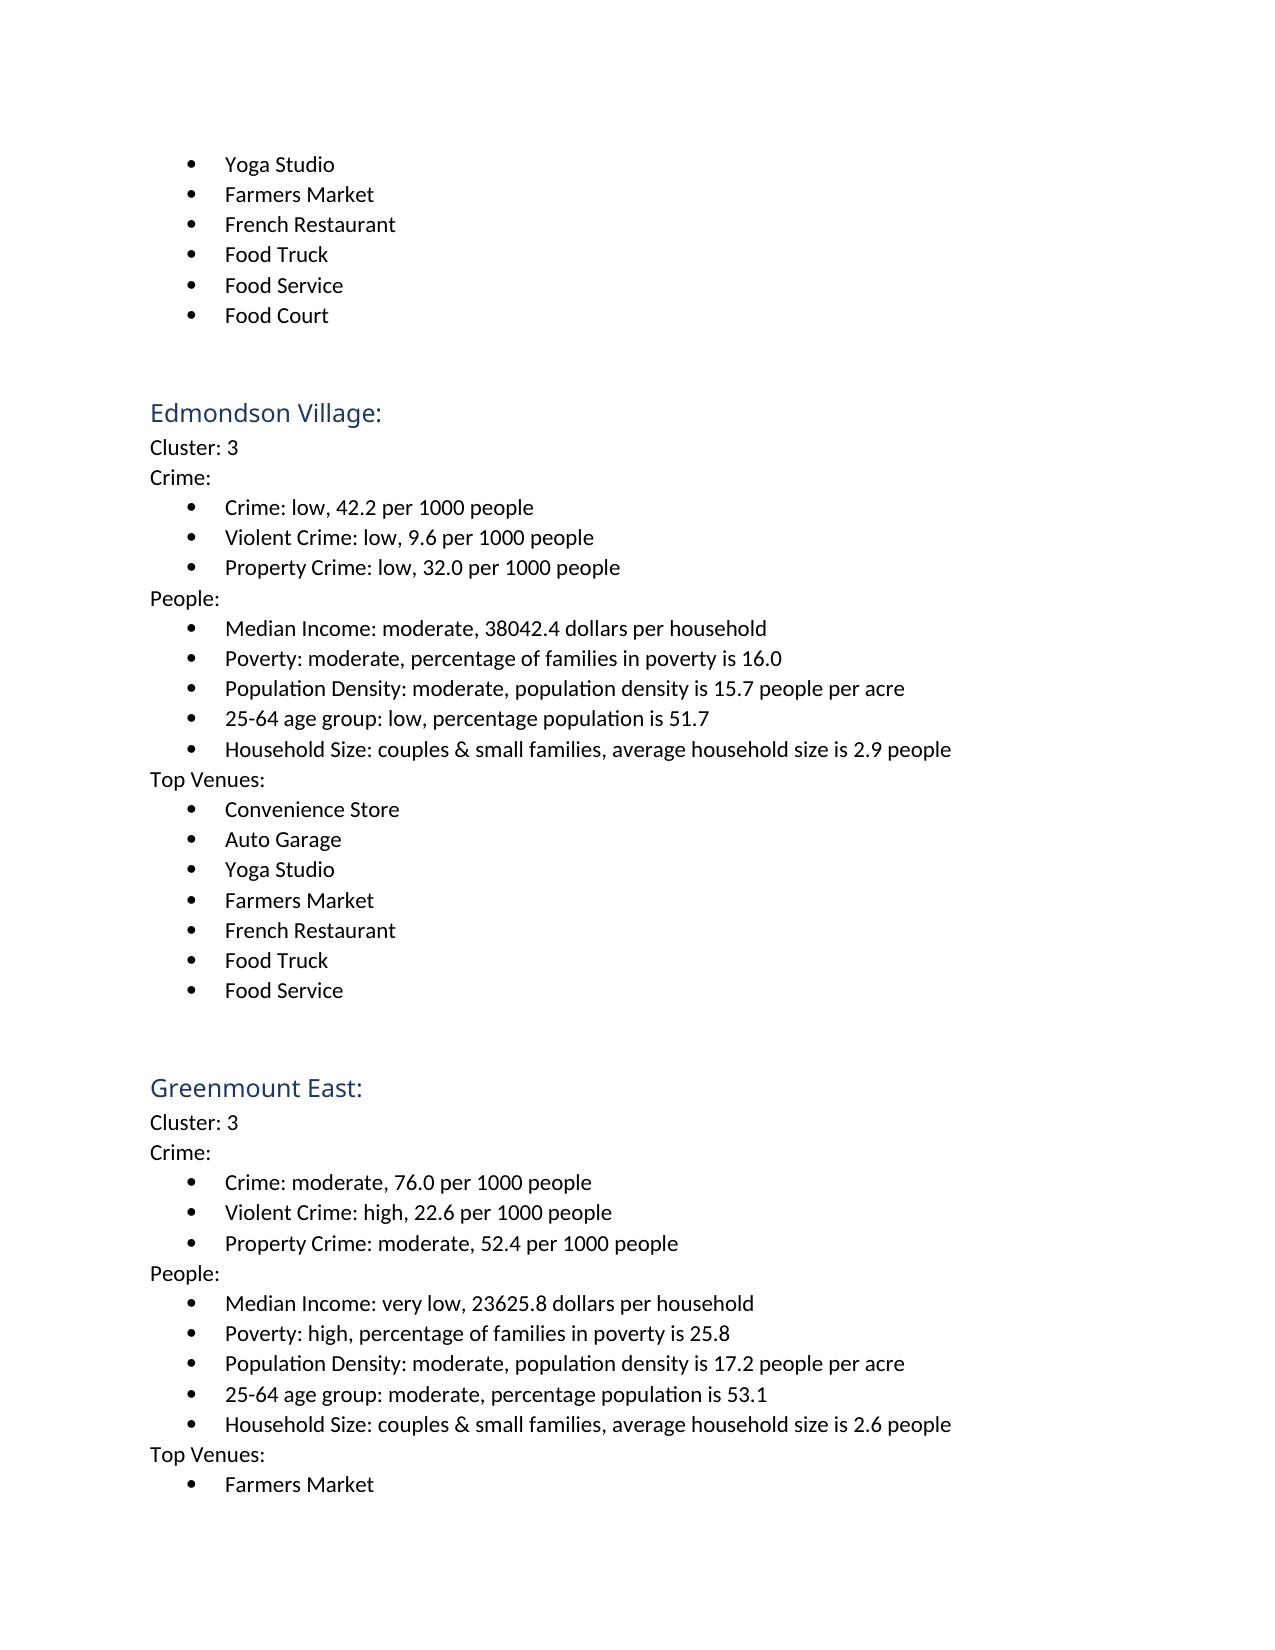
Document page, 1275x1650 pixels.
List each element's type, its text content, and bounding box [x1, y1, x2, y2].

list Yoga Studio [187, 856, 1125, 883]
list Farmers Market [187, 180, 1125, 208]
list Food Truck [187, 241, 1125, 269]
list Violent Crime: high, 22.6 per 1000 people [187, 1198, 1125, 1227]
list Auto Garage [187, 825, 1125, 853]
list Household Size: couples & small families, average household size is 2.9 people [187, 735, 1125, 763]
list Household Size: couples & small families, average household size is 2.6 people [187, 1410, 1125, 1438]
list Property Crime: low, 32.0 per 1000 people [187, 553, 1125, 581]
list Food Service [187, 271, 1125, 299]
list Median Income: very low, 23625.8 dollars per household [187, 1289, 1125, 1317]
list Poverty: high, percentage of families in poverty is 25.8 [187, 1319, 1125, 1347]
text Cluster: 3 [150, 433, 1125, 461]
list Farmers Market [187, 886, 1125, 914]
list Yoga Studio [187, 150, 1125, 178]
subtitle Edmondson Village: [150, 396, 1125, 430]
list 25-64 age group: moderate, percentage population is 53.1 [187, 1380, 1125, 1408]
list Food Truck [187, 946, 1125, 974]
list Crime: low, 42.2 per 1000 people [187, 493, 1125, 521]
list French Restaurant [187, 210, 1125, 238]
list Food Service [187, 976, 1125, 1004]
list Population Density: moderate, population density is 17.2 people per acre [187, 1349, 1125, 1378]
text Crime: [150, 1138, 1125, 1166]
list Farmers Market [187, 1470, 1125, 1498]
list Violent Crime: low, 9.6 per 1000 people [187, 523, 1125, 551]
list Food Court [187, 301, 1125, 329]
text Cluster: 3 [150, 1108, 1125, 1136]
list 25-64 age group: low, percentage population is 51.7 [187, 704, 1125, 732]
list Population Density: moderate, population density is 15.7 people per acre [187, 674, 1125, 702]
text Top Venues: [150, 1440, 1125, 1468]
list Crime: moderate, 76.0 per 1000 people [187, 1168, 1125, 1196]
list Median Income: moderate, 38042.4 dollars per household [187, 614, 1125, 642]
list French Restaurant [187, 916, 1125, 944]
list Convenience Store [187, 795, 1125, 823]
text Top Venues: [150, 765, 1125, 793]
list Property Crime: moderate, 52.4 per 1000 people [187, 1229, 1125, 1257]
text People: [150, 1259, 1125, 1287]
text Crime: [150, 463, 1125, 491]
subtitle Greenmount East: [150, 1071, 1125, 1105]
list Poverty: moderate, percentage of families in poverty is 16.0 [187, 644, 1125, 672]
text People: [150, 584, 1125, 612]
